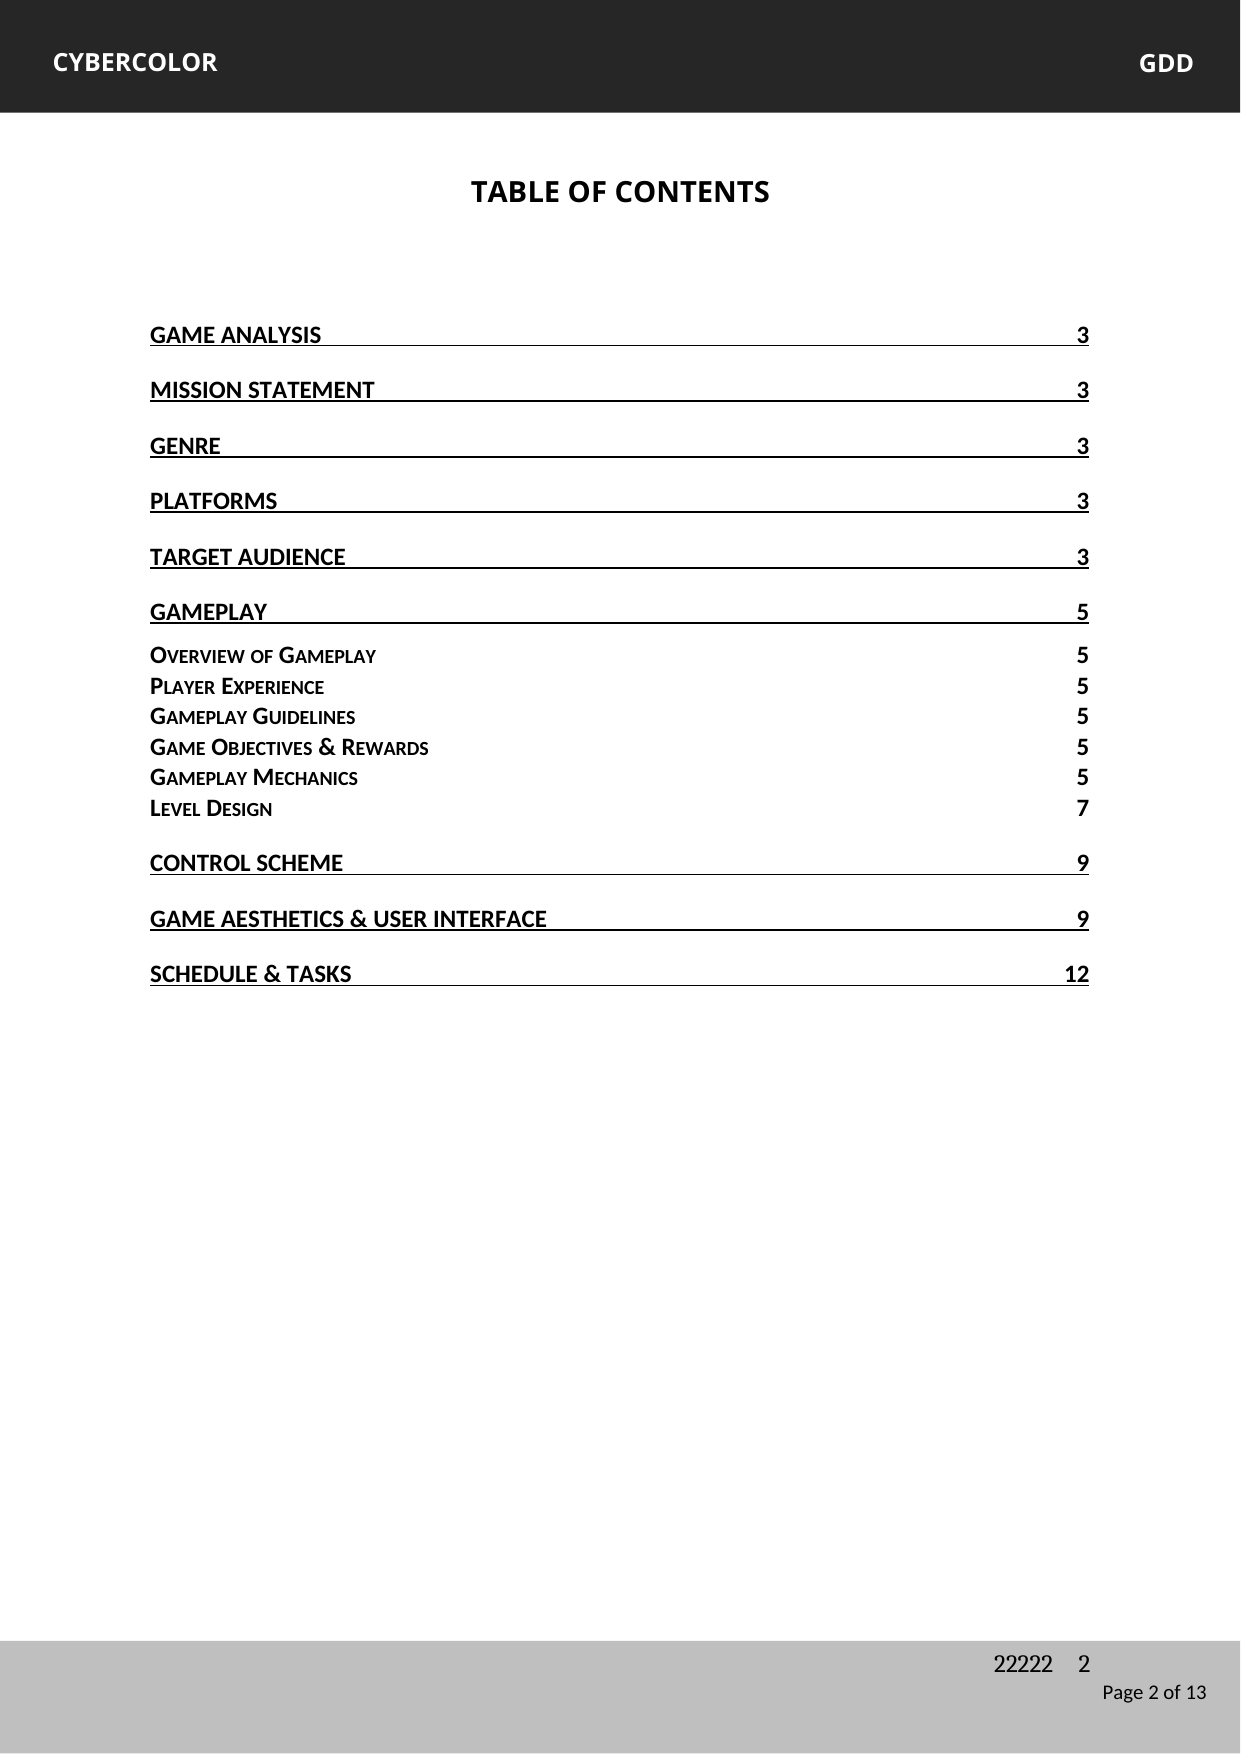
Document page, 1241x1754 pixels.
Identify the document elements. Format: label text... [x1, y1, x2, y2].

text Player Experience 5 [150, 670, 1090, 700]
text Genre 3 [150, 430, 1090, 460]
text Game Analysis 3 [150, 319, 1090, 349]
text Mission Statement 3 [150, 374, 1090, 405]
text Gameplay Guidelines 5 [150, 700, 1090, 731]
text Level Design 7 [150, 792, 1090, 822]
text Schedule & Tasks 12 [150, 958, 1090, 989]
text Gameplay Mechanics 5 [150, 761, 1090, 792]
text Control Scheme 9 [150, 847, 1090, 878]
text Overview of Gameplay 5 [150, 639, 1090, 670]
text Target Audience 3 [150, 541, 1090, 571]
text Gameplay 5 [150, 596, 1090, 627]
text Game Objectives & Rewards 5 [150, 731, 1090, 761]
text Platforms 3 [150, 485, 1090, 516]
text Game Aesthetics & User Interface 9 [150, 903, 1090, 933]
